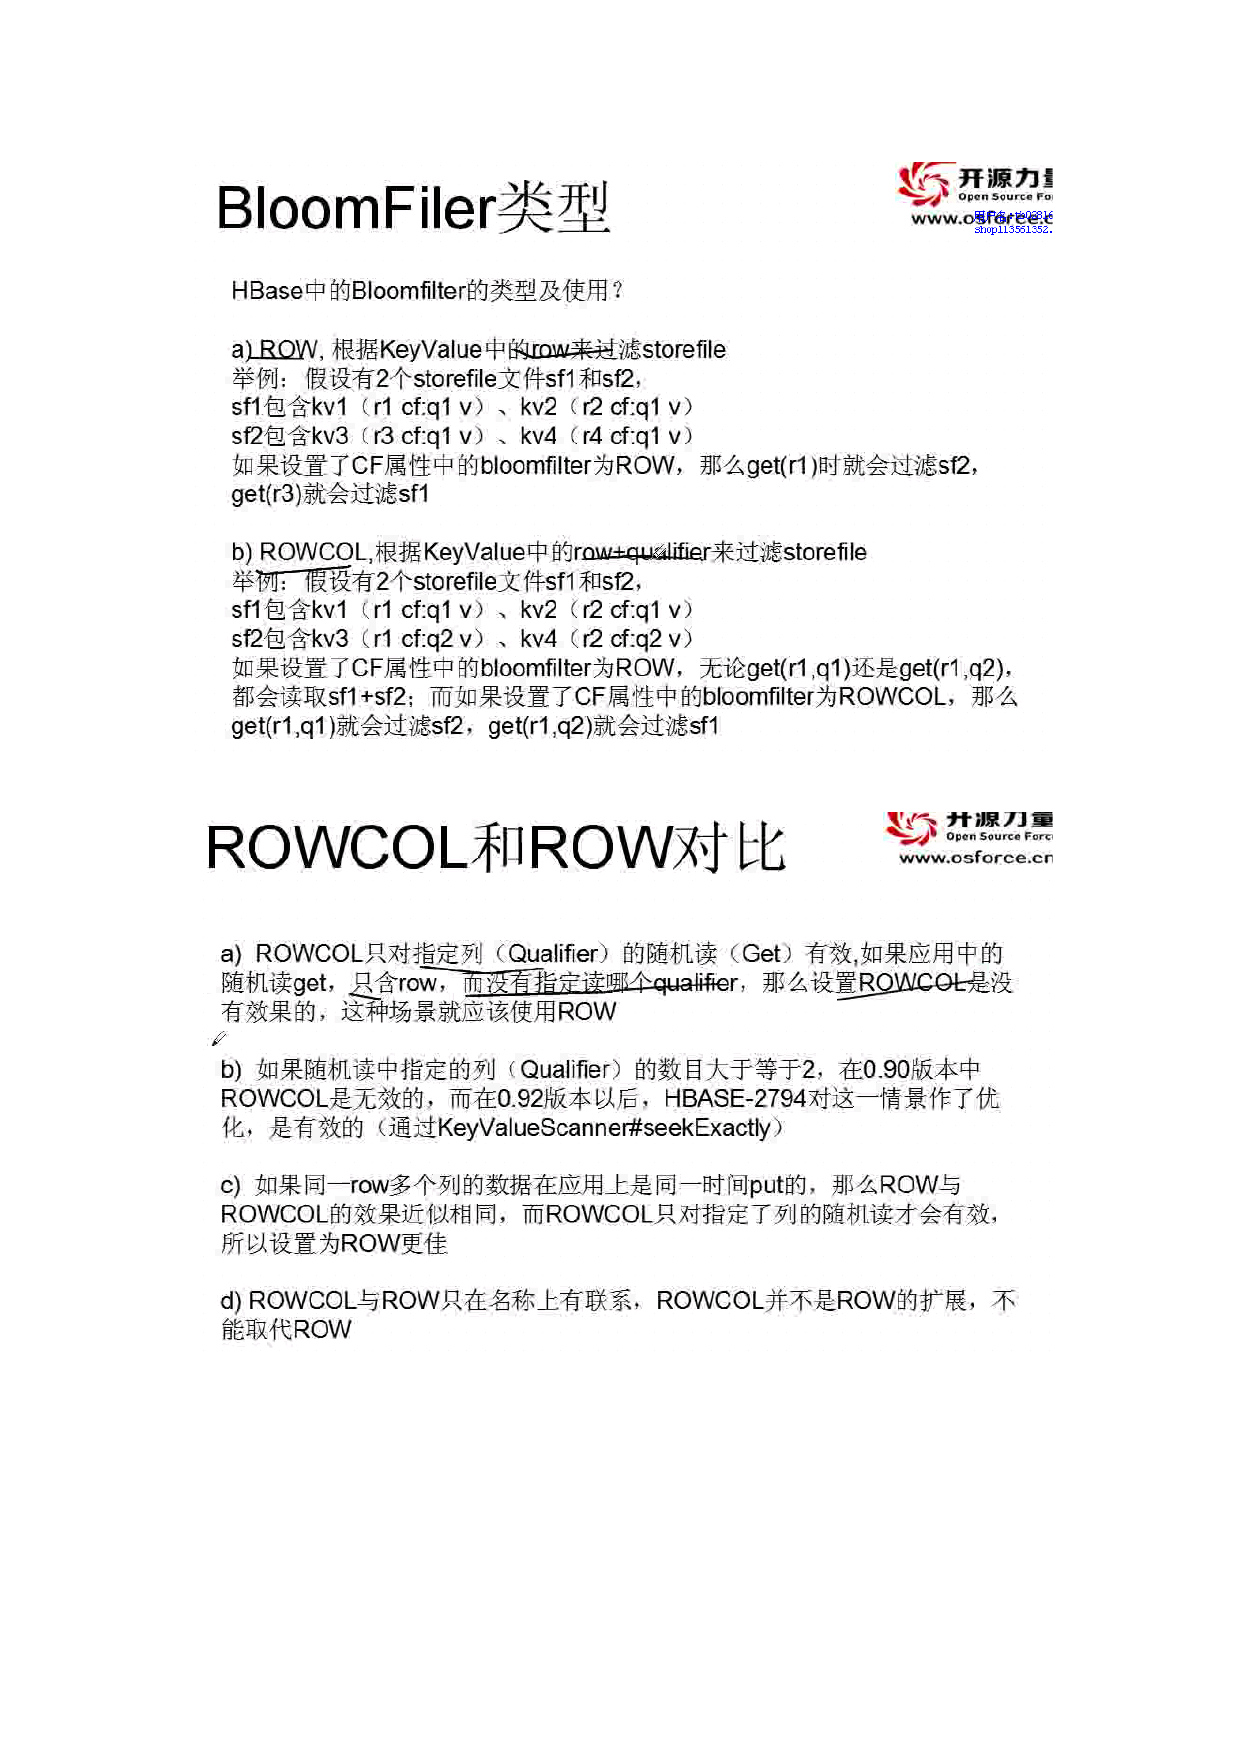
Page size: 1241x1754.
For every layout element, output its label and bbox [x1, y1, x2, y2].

picture [187, 162, 1053, 758]
picture [187, 812, 1053, 1365]
